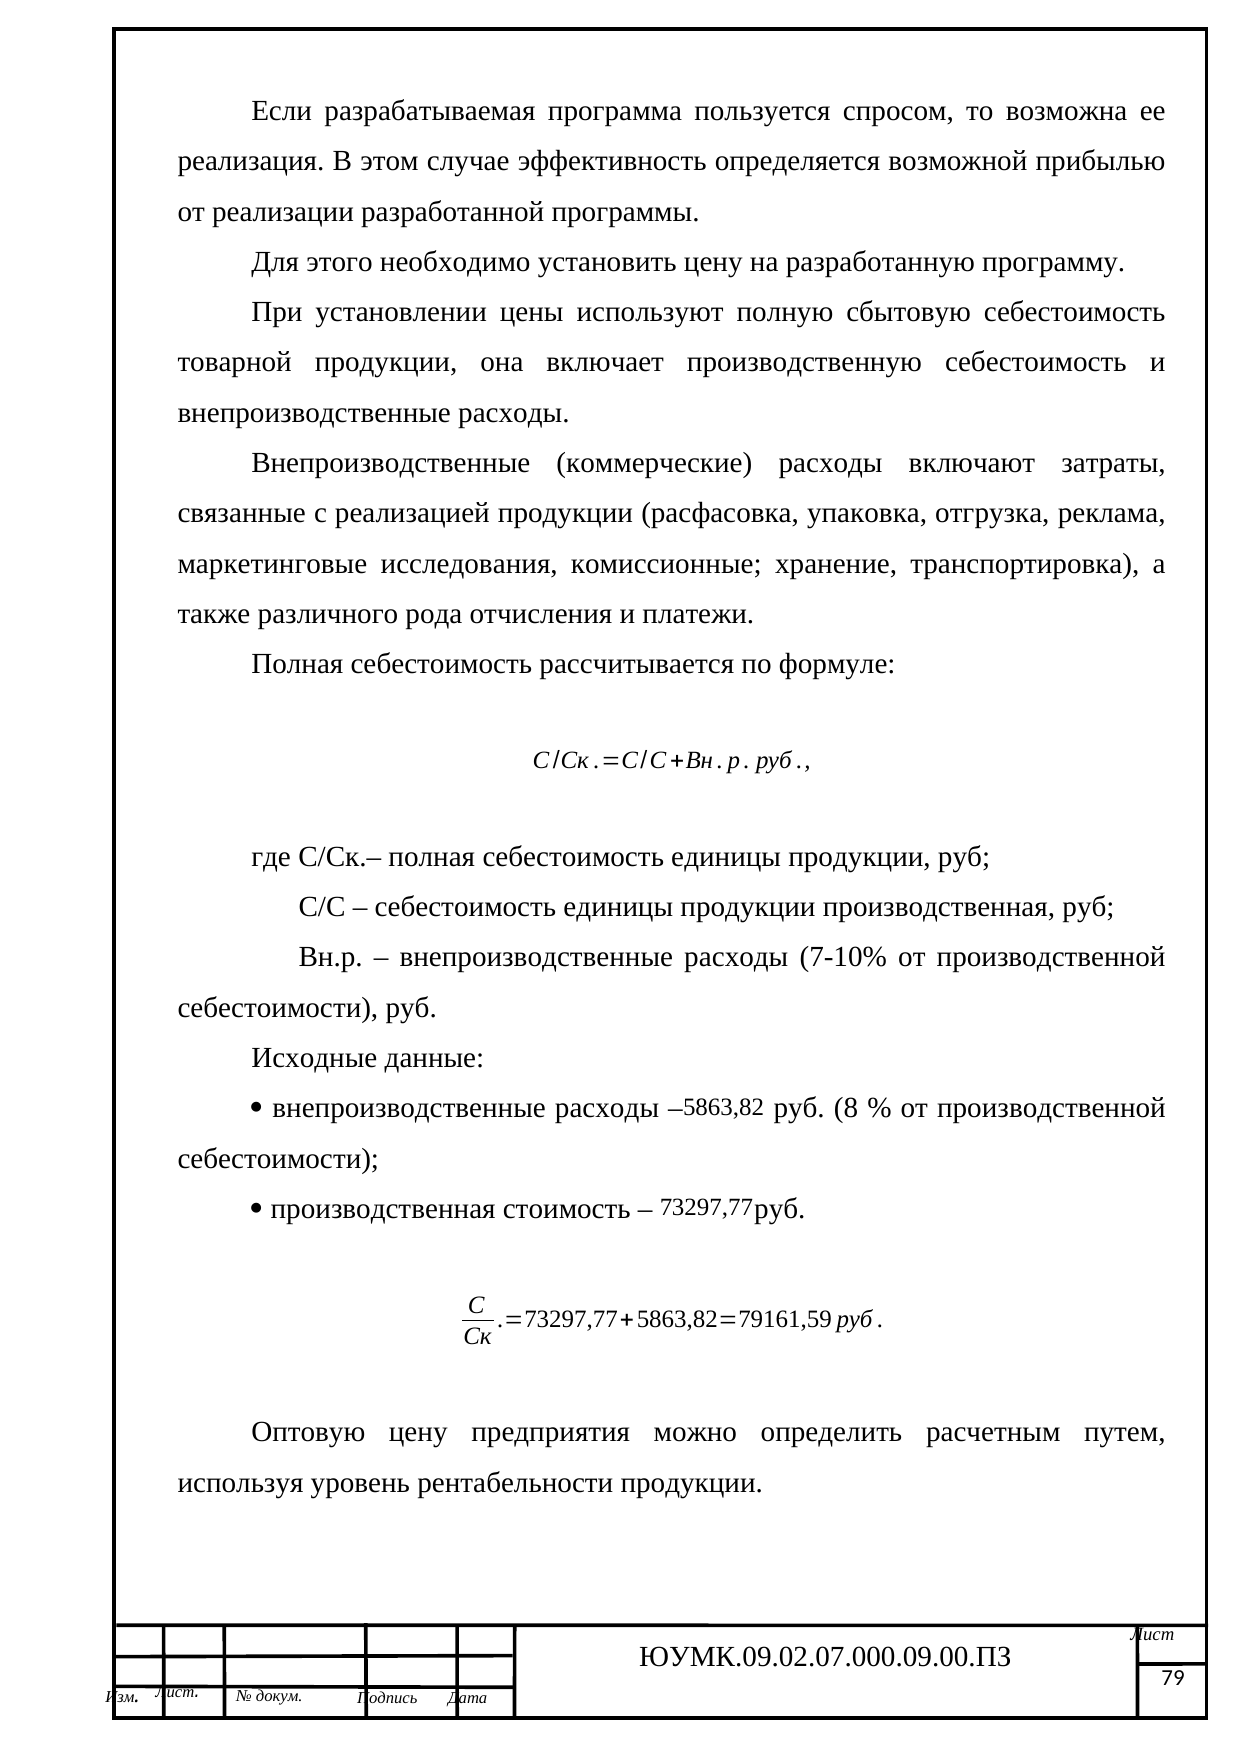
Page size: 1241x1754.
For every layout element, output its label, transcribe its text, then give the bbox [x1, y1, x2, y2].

text При установлении цены используют полную сбытовую себестоимость товарной продукции, она включает производственную себестоимость и внепроизводственные расходы. [177, 294, 1166, 428]
list производственная стоимость – руб. [177, 1191, 1166, 1225]
text где С/Ск.– полная себестоимость единицы продукции, руб; [177, 839, 1166, 872]
text Полная себестоимость рассчитывается по формуле: [177, 646, 1166, 680]
text Внепроизводственные (коммерческие) расходы включают затраты, связанные с реализацией продукции (расфасовка, упаковка, отгрузка, реклама, маркетинговые исследования, комиссионные; хранение, транспортировка), а также различного рода отчисления и платежи. [177, 445, 1166, 630]
text Исходные данные: [177, 1040, 1166, 1073]
text Вн.р. – внепроизводственные расходы (7-10% от производственной себестоимости), руб. [177, 939, 1166, 1023]
text Для этого необходимо установить цену на разработанную программу. [177, 244, 1166, 277]
list внепроизводственные расходы – руб. (8 % от производственной себестоимости); [177, 1090, 1166, 1174]
text Оптовую цену предприятия можно определить расчетным путем, используя уровень рентабельности продукции. [177, 1414, 1166, 1498]
text Если разрабатываемая программа пользуется спросом, то возможна ее реализация. В этом случае эффективность определяется возможной прибылью от реализации разработанной программы. [177, 93, 1166, 227]
text С/С – себестоимость единицы продукции производственная, руб; [177, 889, 1166, 923]
